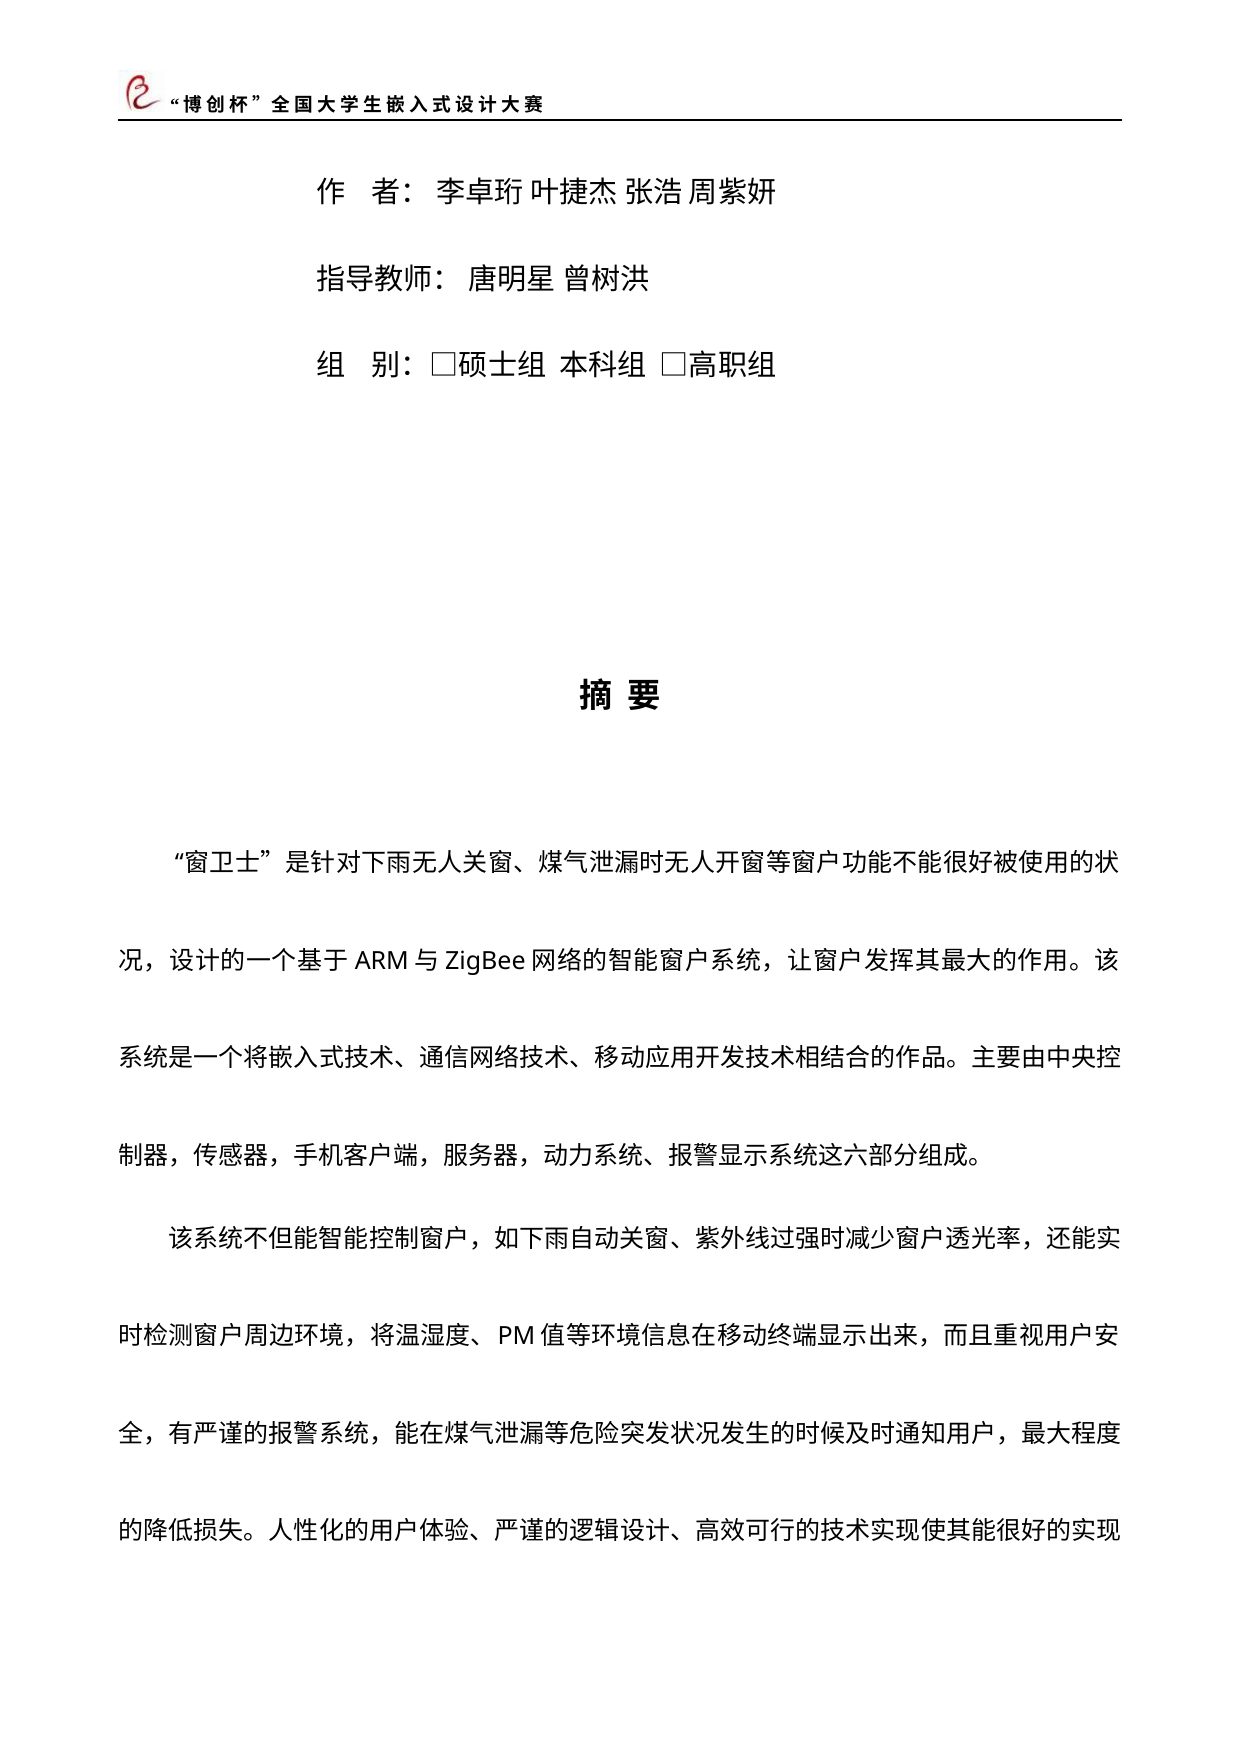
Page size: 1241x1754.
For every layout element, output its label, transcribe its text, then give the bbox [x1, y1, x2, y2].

subtitle 摘 要 [118, 661, 1122, 726]
picture [118, 70, 166, 112]
text 作 者： 李卓珩 叶捷杰 张浩 周紫妍 [118, 158, 1122, 223]
text “窗卫士”是针对下雨无人关窗、煤气泄漏时无人开窗等窗户功能不能很好被使用的状况，设计的一个基于ARM与ZigBee网络的智能窗户系统，让窗户发挥其最大的作用。该系统是一个将嵌入式技术、通信网络技术、移动应用开发技术相结合的作品。主要由中央控制器，传感器，手机客户端，服务器，动力系统、报警显示系统这六部分组成。 [118, 828, 1122, 1186]
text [118, 1204, 1122, 1561]
text 组 别：□硕士组 本科组 □高职组 [118, 330, 1122, 395]
text 指导教师： 唐明星 曾树洪 [118, 244, 1122, 309]
